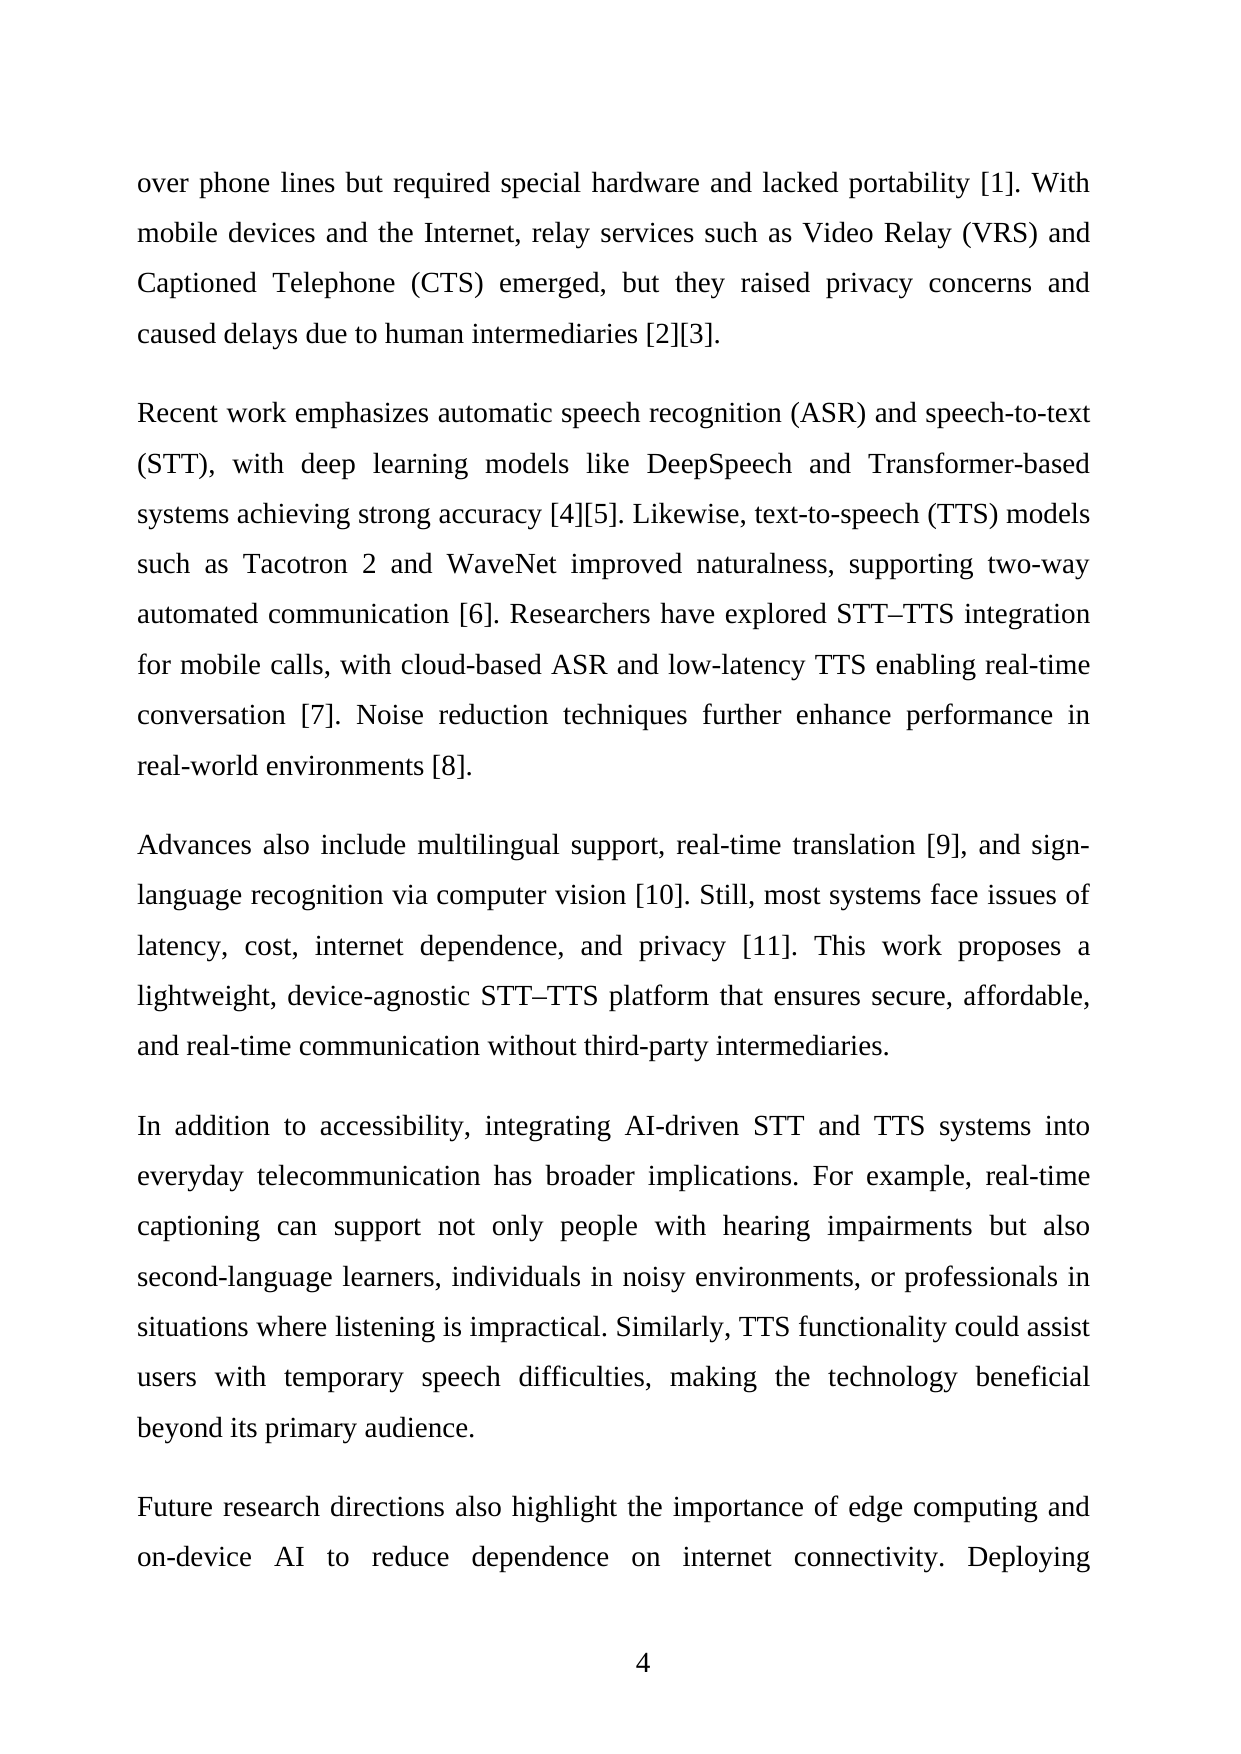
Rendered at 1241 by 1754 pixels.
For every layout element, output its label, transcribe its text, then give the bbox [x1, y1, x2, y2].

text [137, 165, 1091, 349]
text Advances also include multilingual support, real-time translation [9], and sign-language recognition via computer vision [10]. Still, most systems face issues of latency, cost, internet dependence, and privacy [11]. This work proposes a lightweight, device-agnostic STT–TTS platform that ensures secure, affordable, and real-time communication without third-party intermediaries. [137, 827, 1091, 1062]
text Recent work emphasizes automatic speech recognition (ASR) and speech-to-text (STT), with deep learning models like DeepSpeech and Transformer-based systems achieving strong accuracy [4][5]. Likewise, text-to-speech (TTS) models such as Tacotron 2 and WaveNet improved naturalness, supporting two-way automated communication [6]. Researchers have explored STT–TTS integration for mobile calls, with cloud-based ASR and low-latency TTS enabling real-time conversation [7]. Noise reduction techniques further enhance performance in real-world environments [8]. [137, 395, 1091, 781]
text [137, 1489, 1091, 1573]
text In addition to accessibility, integrating AI-driven STT and TTS systems into everyday telecommunication has broader implications. For example, real-time captioning can support not only people with hearing impairments but also second-language learners, individuals in noisy environments, or professionals in situations where listening is impractical. Similarly, TTS functionality could assist users with temporary speech difficulties, making the technology beneficial beyond its primary audience. [137, 1108, 1091, 1443]
